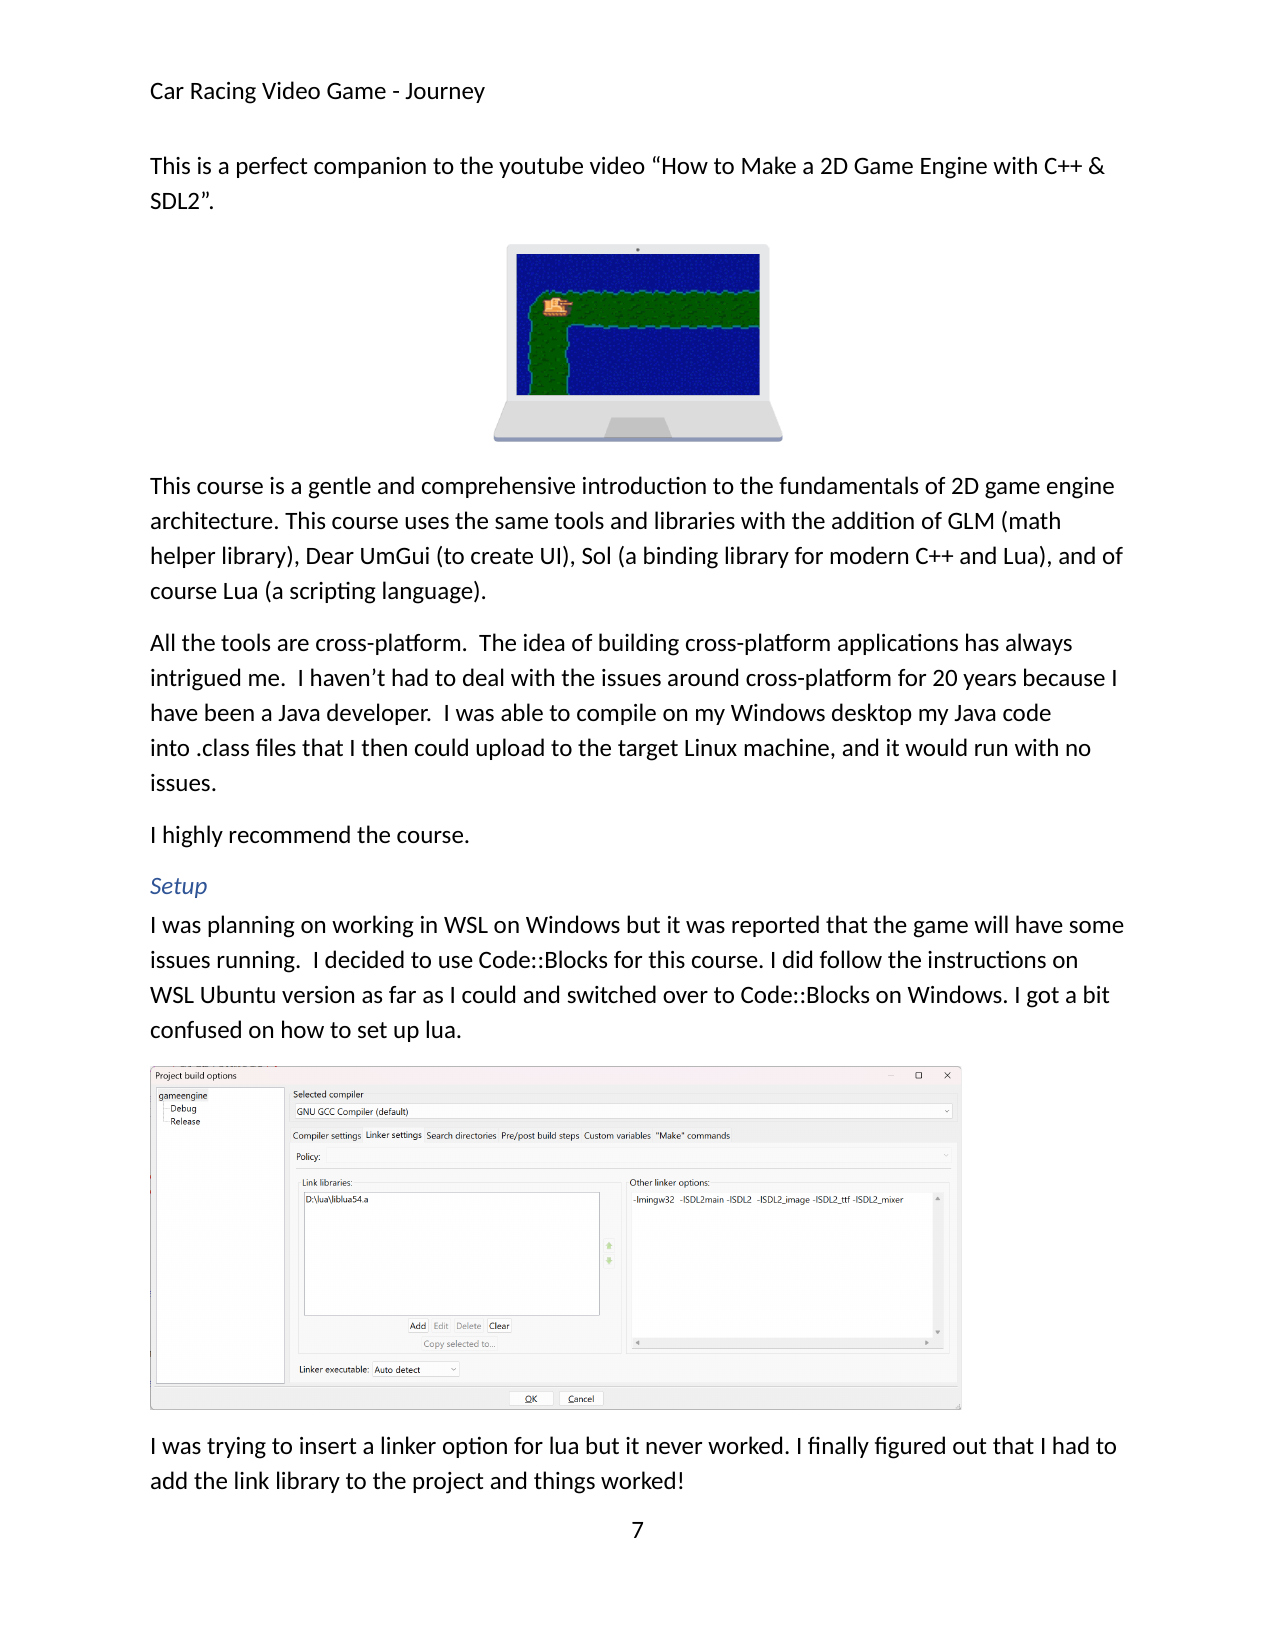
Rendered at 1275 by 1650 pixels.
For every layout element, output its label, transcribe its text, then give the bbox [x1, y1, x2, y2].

text I was trying to insert a linker option for lua but it never worked. I finally figured out that I had to add the link library to the project and things worked! [150, 1430, 1125, 1496]
text I was planning on working in WSL on Windows but it was reported that the game will have some issues running. I decided to use Code::Blocks for this course. I did follow the instructions on WSL Ubuntu version as far as I could and switched over to Code::Blocks on Windows. I got a bit confused on how to set up lua. [150, 910, 1125, 1045]
text I highly recommend the course. [150, 819, 1125, 849]
picture [488, 236, 787, 450]
subtitle Setup [150, 871, 1125, 901]
text All the tools are cross-platform. The idea of building cross-platform applications has always intrigued me. I haven’t had to deal with the issues around cross-platform for 20 years because I have been a Java developer. I was able to compile on my Windows desktop my Java code into .class files that I then could upload to the target Linux machine, and it would run with no issues. [150, 627, 1125, 798]
text This course is a gentle and comprehensive introduction to the fundamentals of 2D game engine architecture. This course uses the same tools and libraries with the addition of GLM (math helper library), Dear UmGui (to create UI), Sol (a binding library for modern C++ and Lua), and of course Lua (a scripting language). [150, 471, 1125, 606]
picture [150, 1066, 962, 1410]
text This is a perfect companion to the youtube video “How to Make a 2D Game Engine with C++ & SDL2”. [150, 150, 1125, 216]
